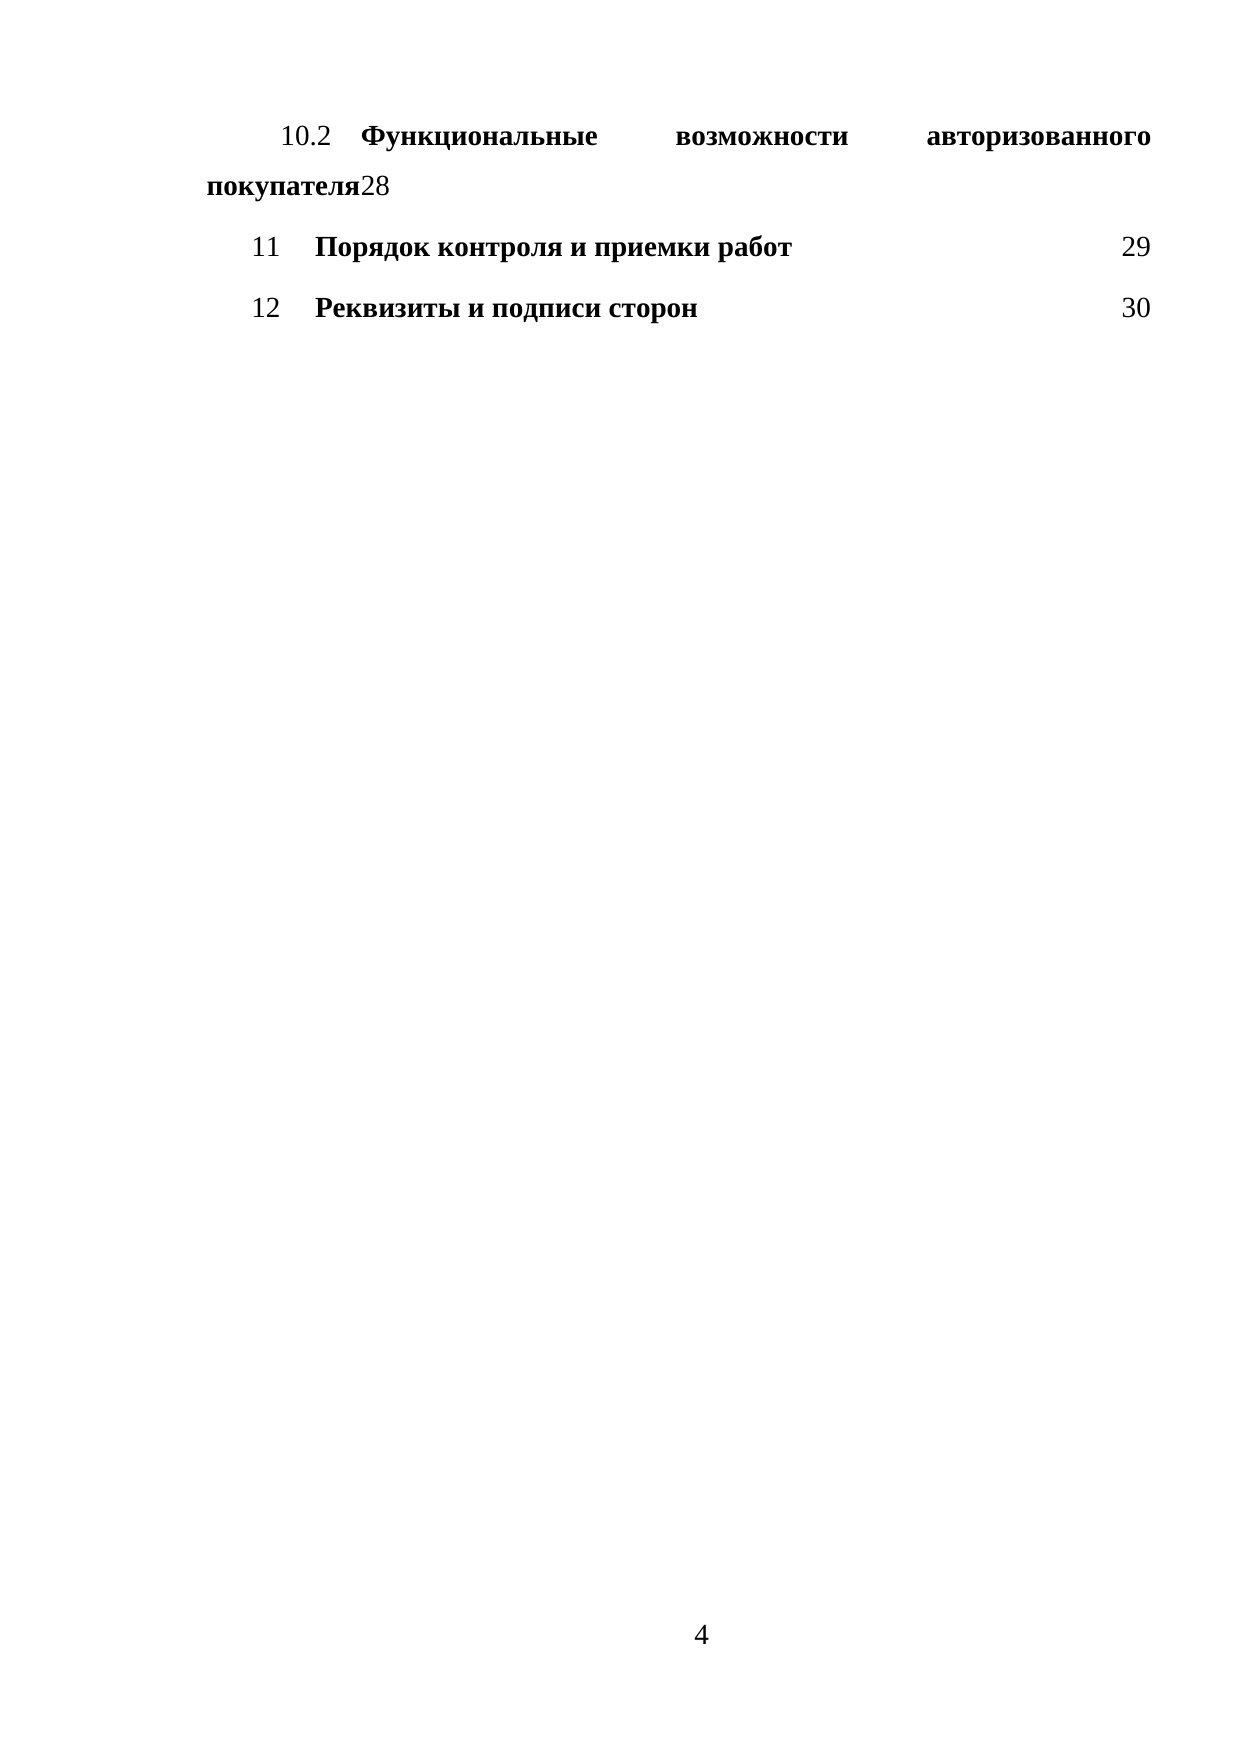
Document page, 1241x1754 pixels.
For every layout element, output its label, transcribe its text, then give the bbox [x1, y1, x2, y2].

text 12 Реквизиты и подписи сторон 30 [177, 290, 1152, 323]
text 10.2 Функциональные возможности авторизованного покупателя 28 [206, 118, 1152, 202]
text 11 Порядок контроля и приемки работ 29 [177, 229, 1152, 263]
